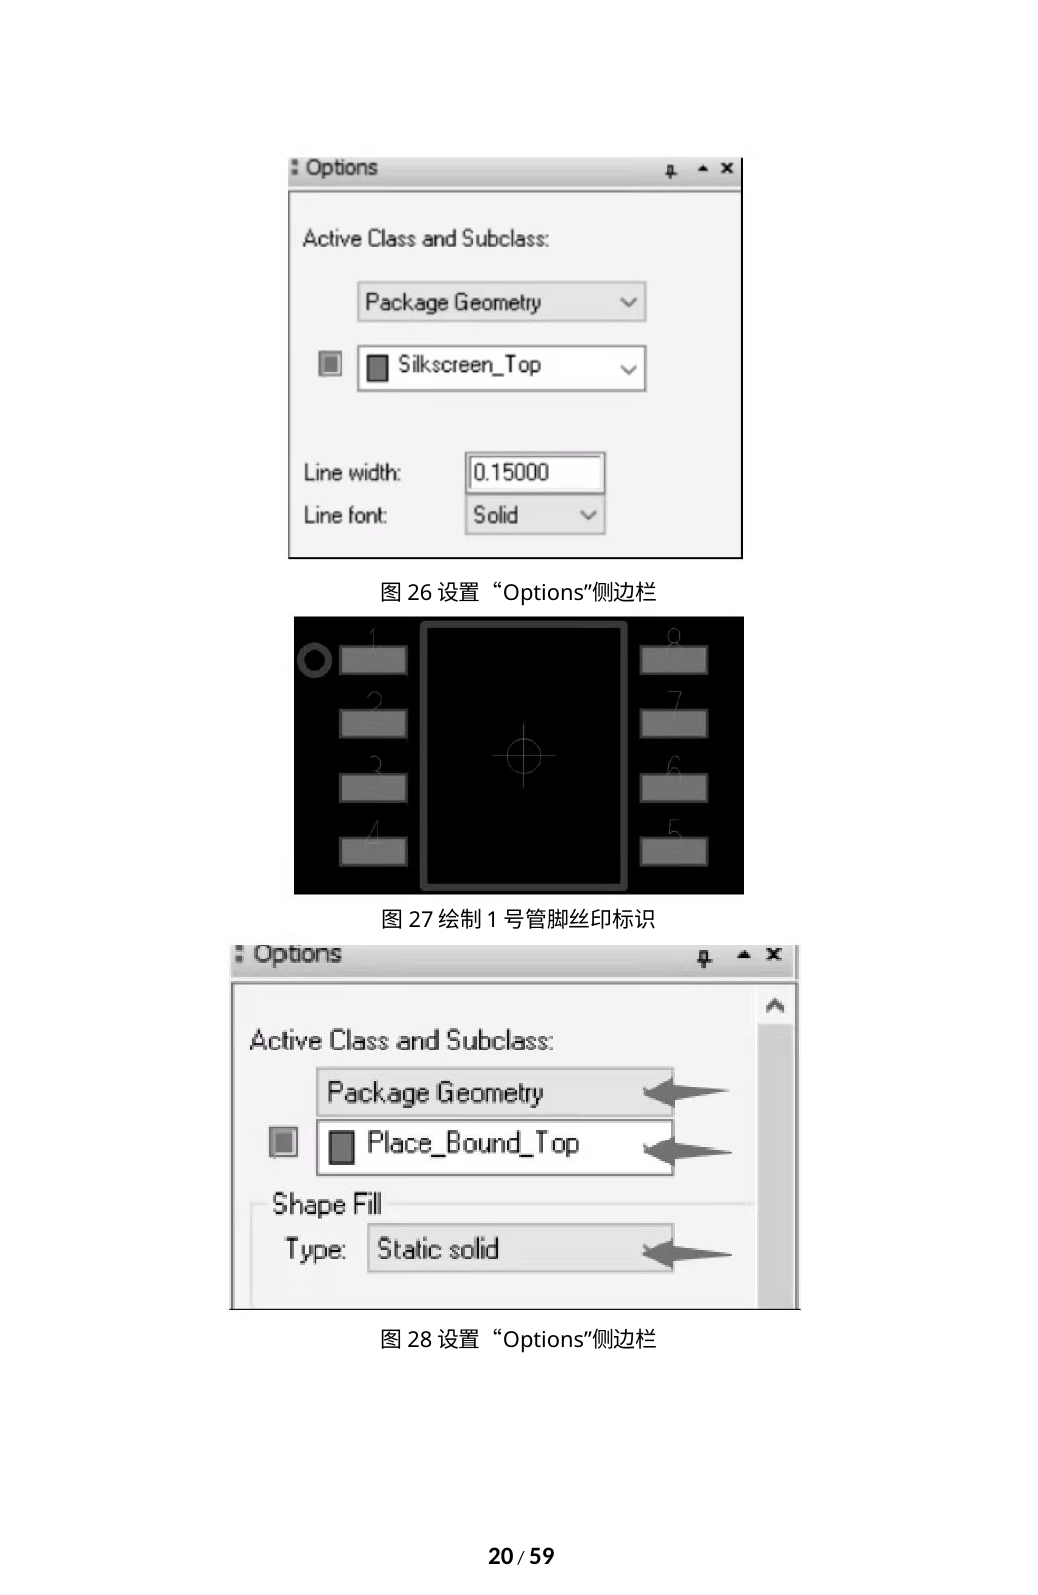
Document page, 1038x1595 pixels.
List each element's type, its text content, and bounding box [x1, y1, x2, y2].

picture [223, 933, 815, 1323]
text 图 28 设置“Options”侧边栏 [83, 1322, 955, 1354]
picture [278, 147, 759, 575]
text 图 26 设置“Options”侧边栏 [83, 575, 955, 607]
picture [282, 606, 755, 902]
text 图 27 绘制1号管脚丝印标识 [83, 902, 955, 933]
